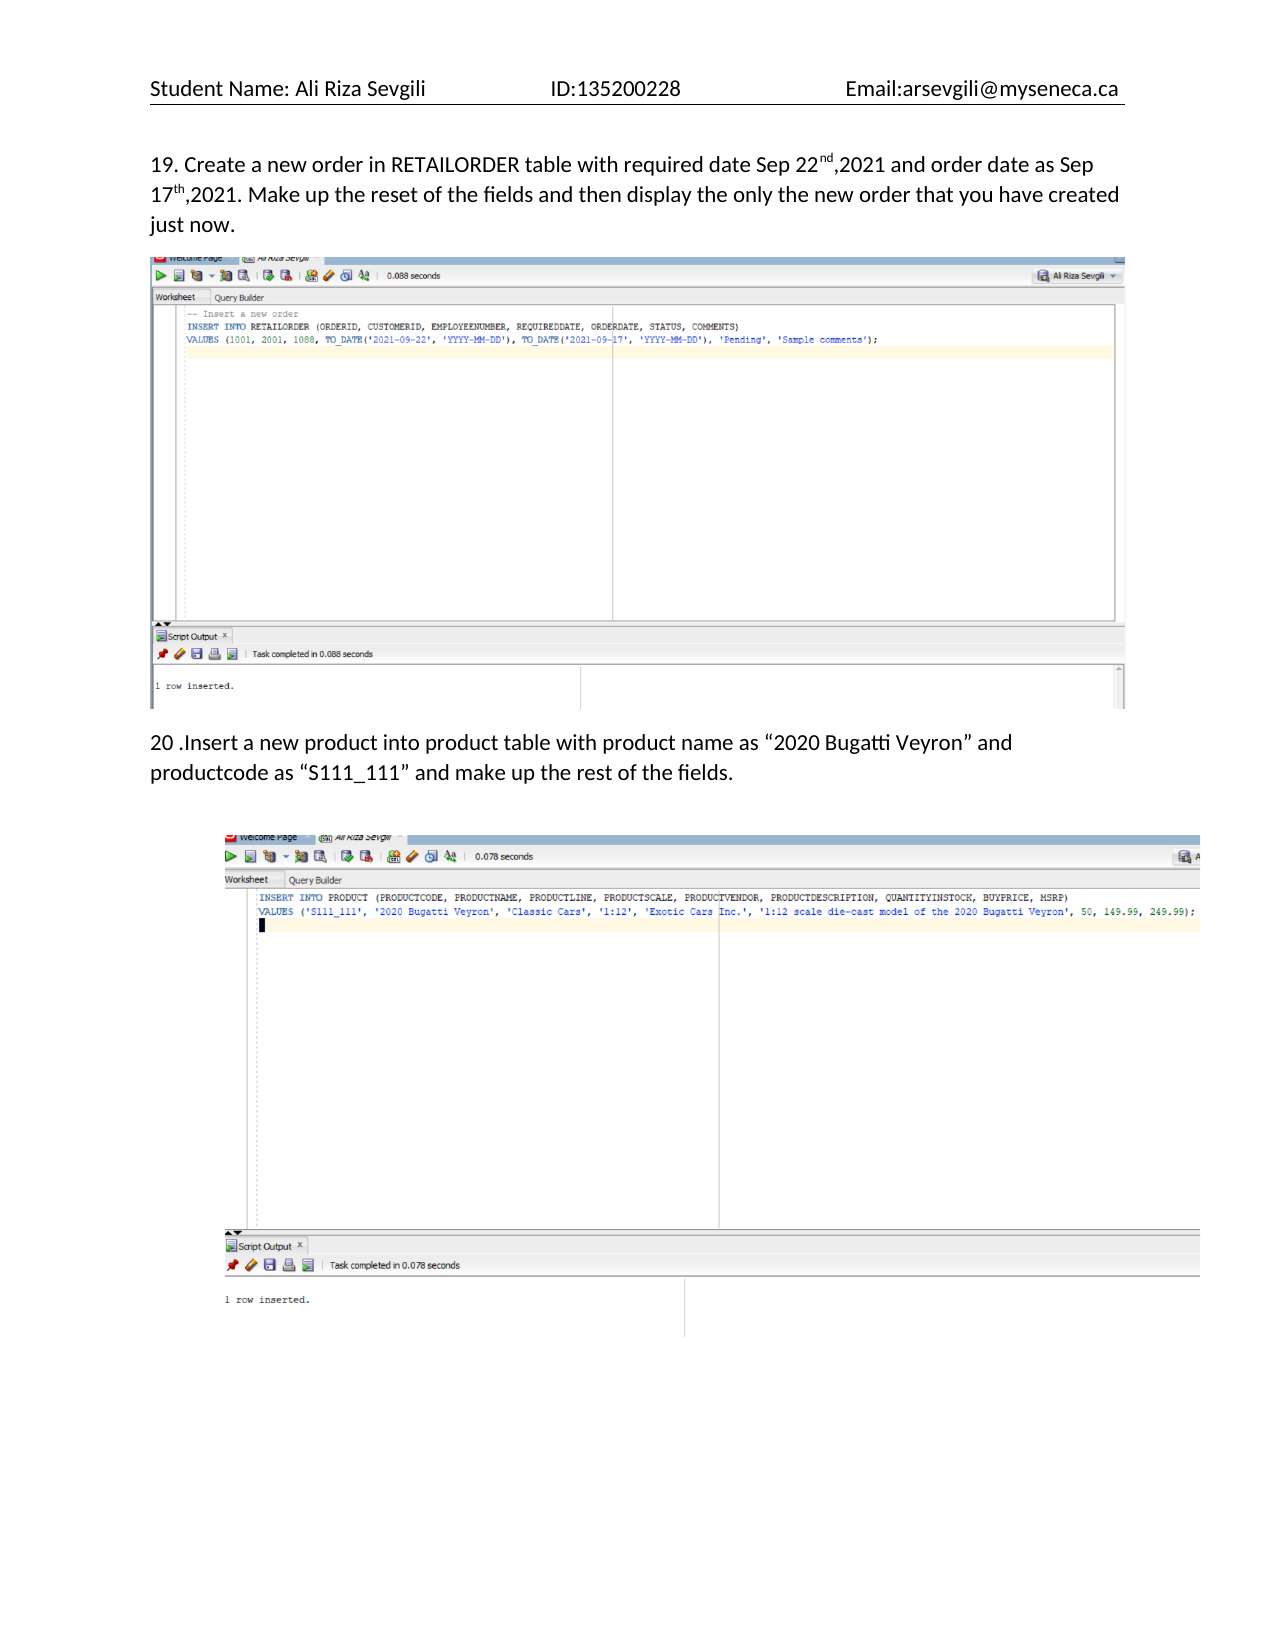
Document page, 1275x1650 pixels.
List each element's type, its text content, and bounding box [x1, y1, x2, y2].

text 20 .Insert a new product into product table with product name as “2020 Bugatti Veyron” and productcode as “S111_111” and make up the rest of the fields. [150, 728, 1125, 786]
picture [225, 835, 1200, 1337]
picture [150, 257, 1125, 709]
text 19. Create a new order in RETAILORDER table with required date Sep 22nd,2021 and order date as Sep 17th,2021. Make up the reset of the fields and then display the only the new order that you have created just now. [150, 150, 1125, 238]
